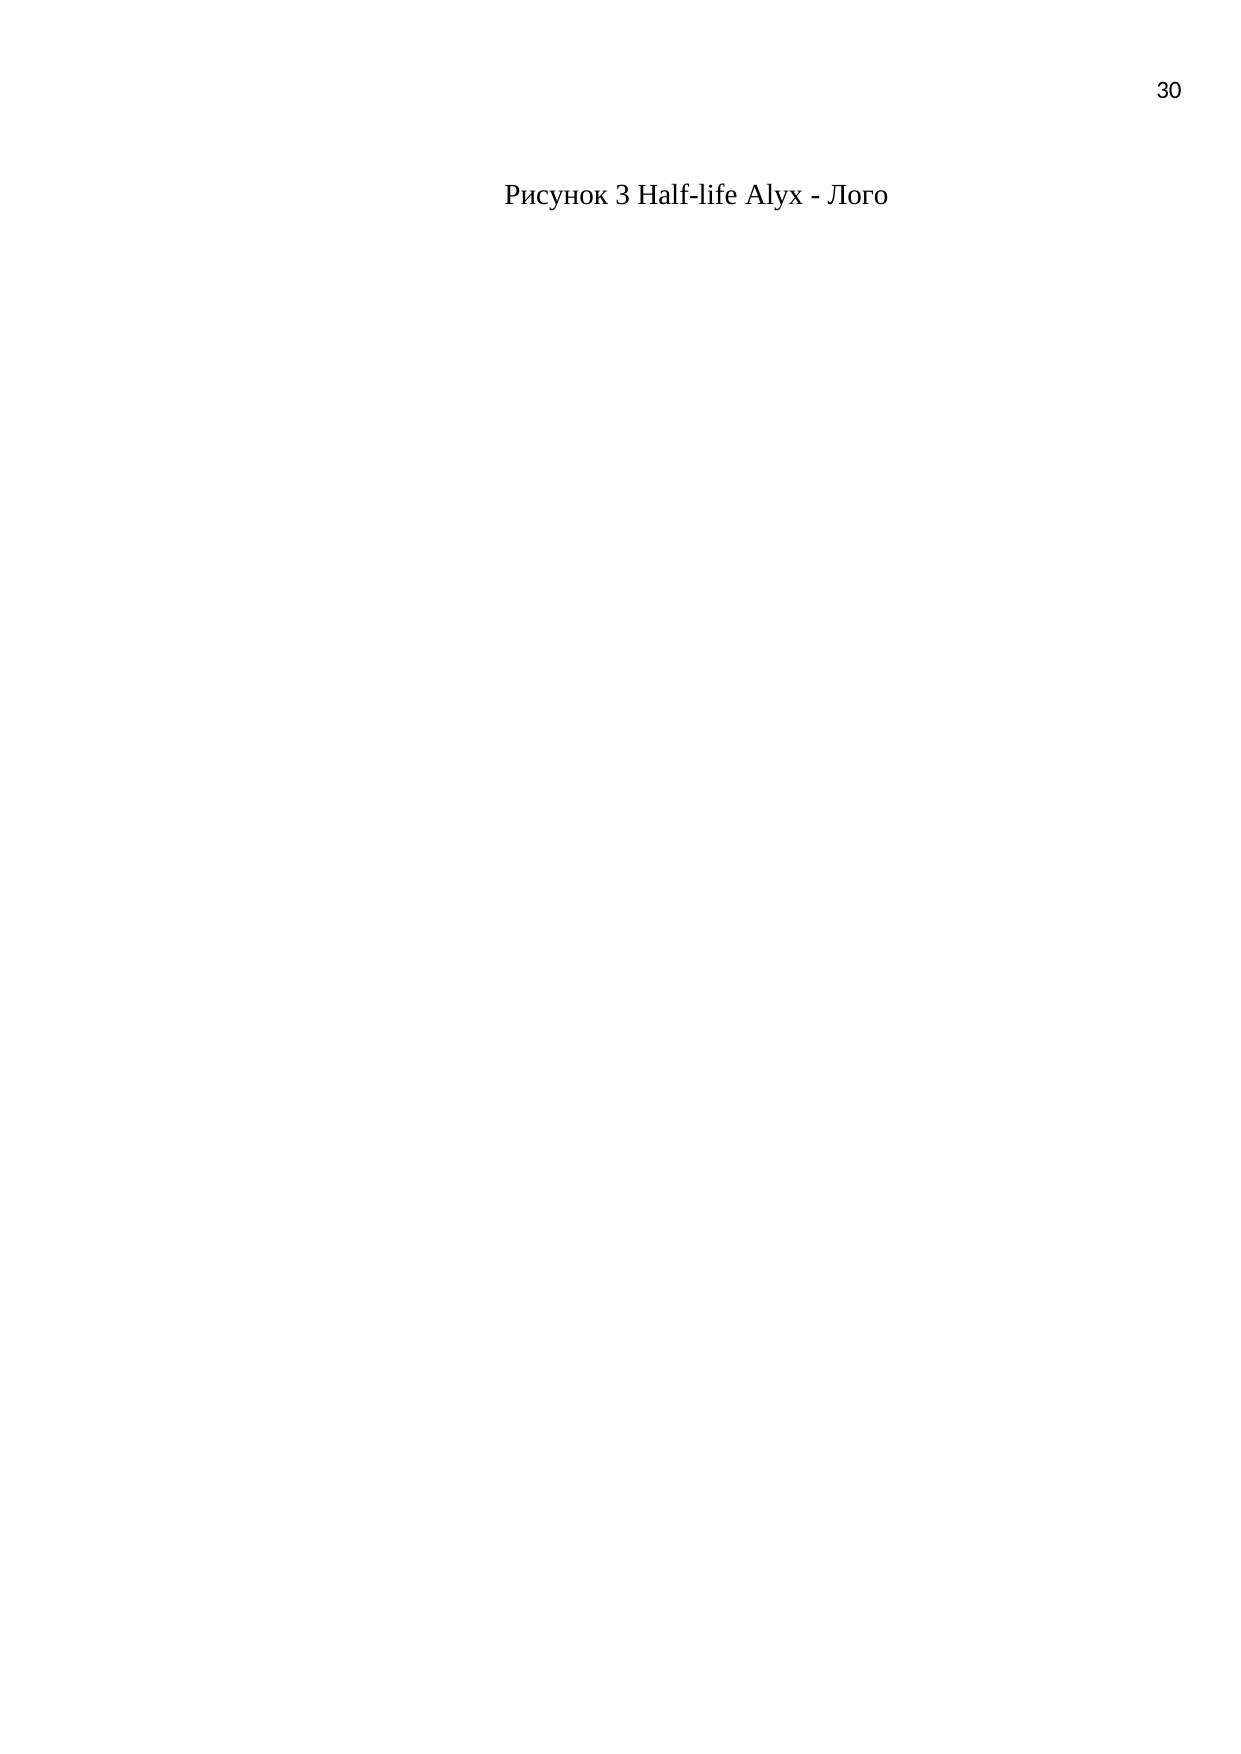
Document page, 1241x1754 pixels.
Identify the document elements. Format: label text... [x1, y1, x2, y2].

text Рисунок 3 Half-life Аlyx - Лого [137, 177, 1181, 210]
